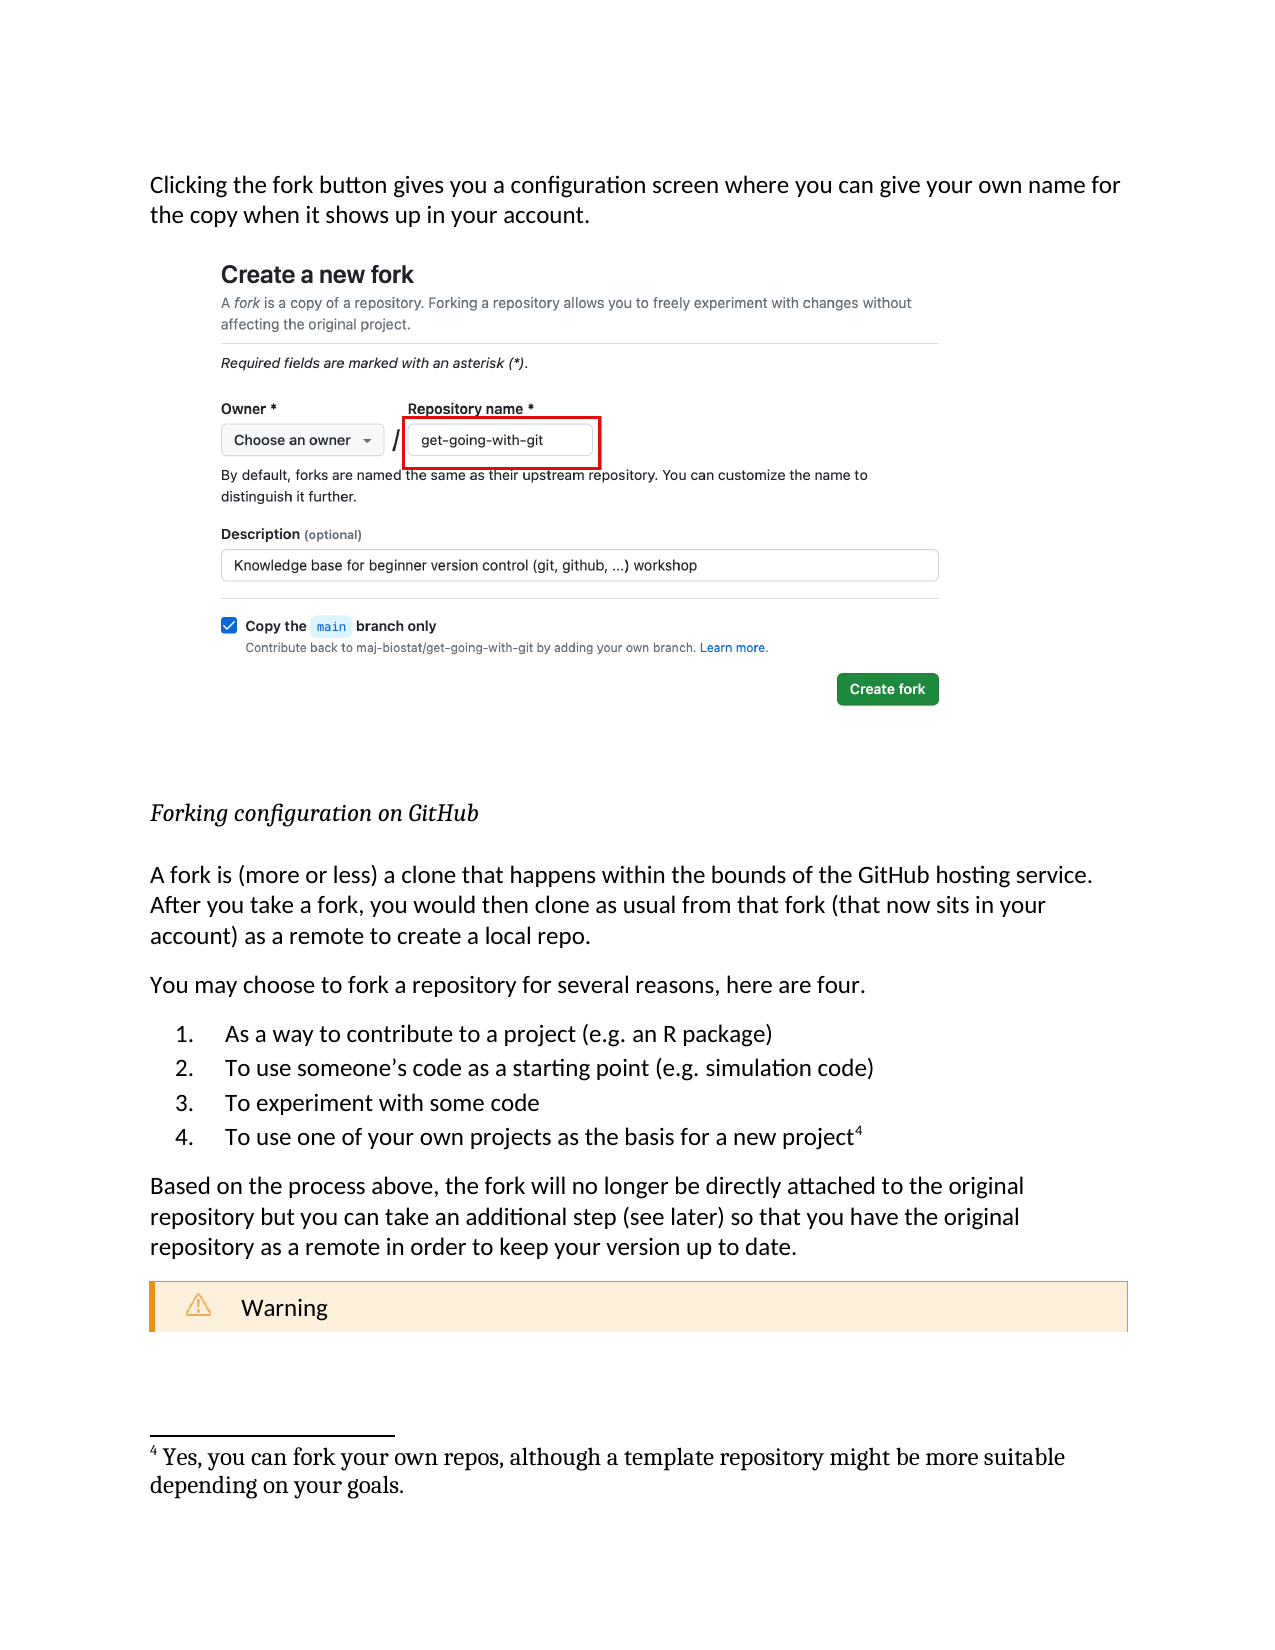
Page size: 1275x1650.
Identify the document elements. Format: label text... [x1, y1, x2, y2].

list To experiment with some code [175, 1087, 1125, 1117]
list As a way to contribute to a project (e.g. an R package) [175, 1018, 1125, 1049]
text Clicking the fork button gives you a configuration screen where you can give your own name for the copy when it shows up in your account. [150, 169, 1125, 230]
text A fork is (more or less) a clone that happens within the bounds of the GitHub hosting service. After you take a fork, you would then clone as usual from that fork (that now sits in your account) as a remote to create a local repo. [150, 859, 1125, 950]
text You may choose to fork a repository for several reasons, here are four. [150, 969, 1125, 999]
picture [186, 1291, 211, 1317]
text Based on the process above, the fork will no longer be directly attached to the original repository but you can take an additional step (see later) so that you have the original repository as a remote in order to keep your version up to date. [150, 1170, 1125, 1262]
list To use someone’s code as a starting point (e.g. simulation code) [175, 1053, 1125, 1083]
picture [187, 248, 1065, 778]
table_header Forking configuration on GitHub [139, 249, 1114, 840]
table_header Warning [155, 1282, 1127, 1332]
list To use one of your own projects as the basis for a new project [175, 1121, 1125, 1152]
